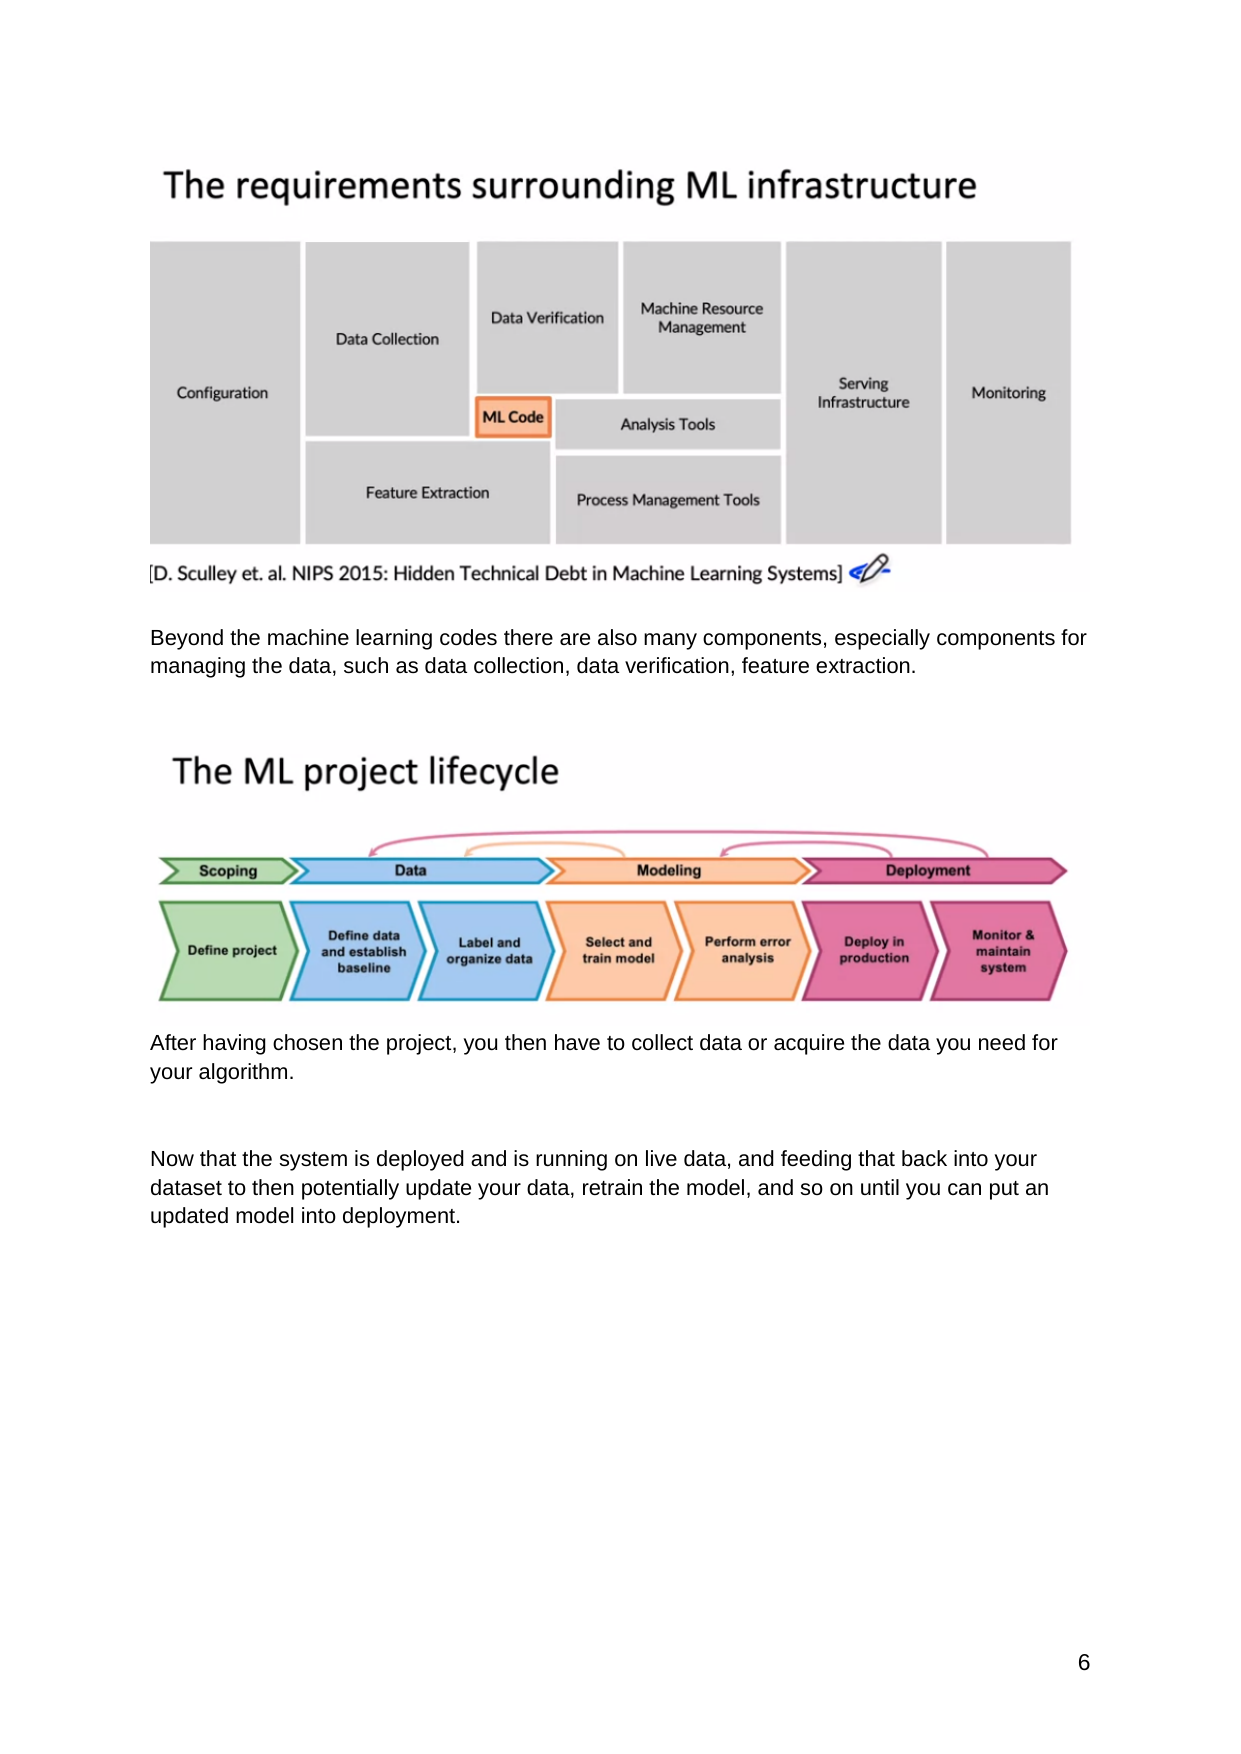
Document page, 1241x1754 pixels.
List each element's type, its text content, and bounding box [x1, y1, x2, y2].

text Now that the system is deployed and is running on live data, and feeding that back into your dataset to then potentially update your data, retrain the model, and so on until you can put an updated model into deployment. [150, 1145, 1090, 1228]
picture [150, 740, 1091, 1026]
text Beyond the machine learning codes there are also many components, especially components for managing the data, such as data collection, data verification, feature extraction. [150, 624, 1090, 679]
text After having chosen the project, you then have to collect data or acquire the data you need for your algorithm. [150, 1029, 1090, 1084]
picture [150, 150, 1091, 592]
